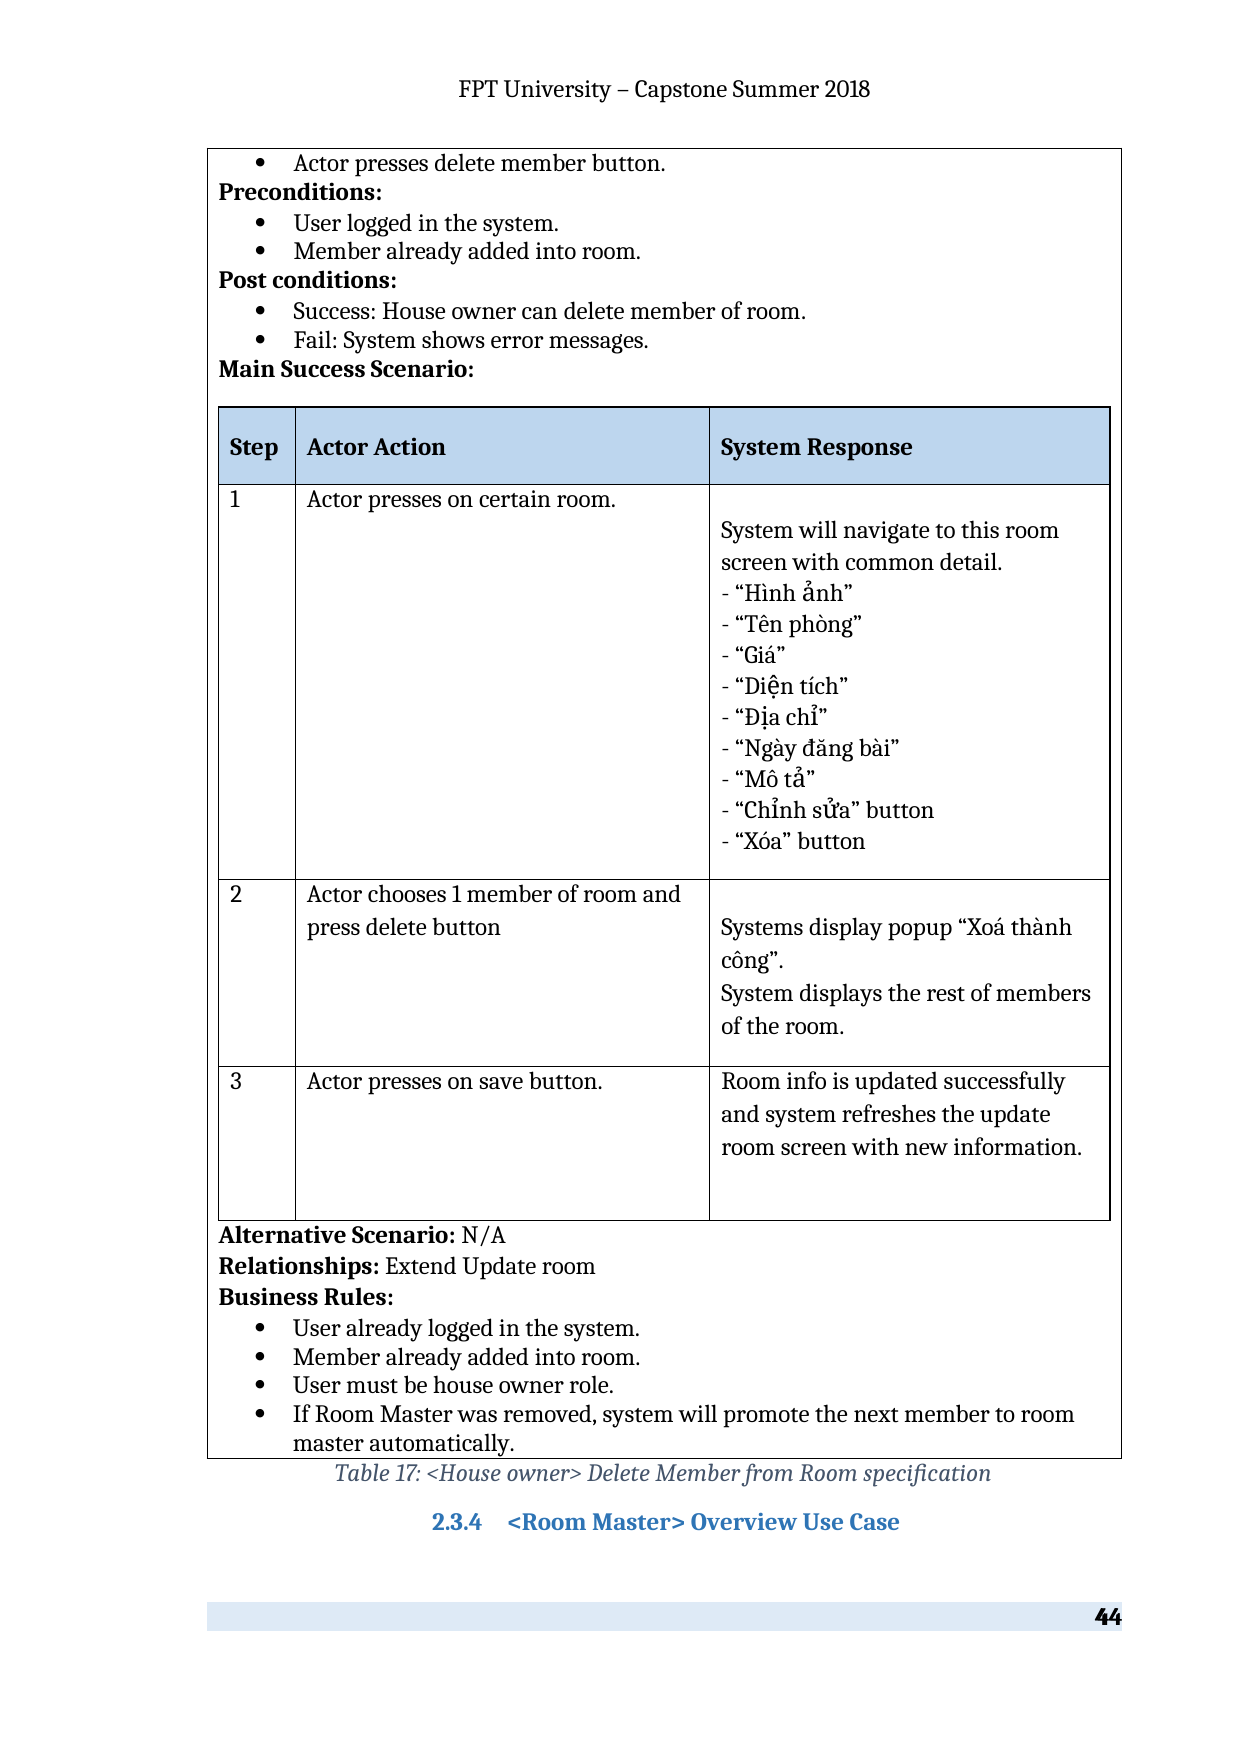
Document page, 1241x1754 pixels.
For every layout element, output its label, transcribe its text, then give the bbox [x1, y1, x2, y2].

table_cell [208, 149, 1121, 1458]
subtitle <Room Master> Overview Use Case [432, 1508, 1122, 1537]
text Table 17: <House owner> Delete Member from Room specification [207, 1459, 1122, 1487]
